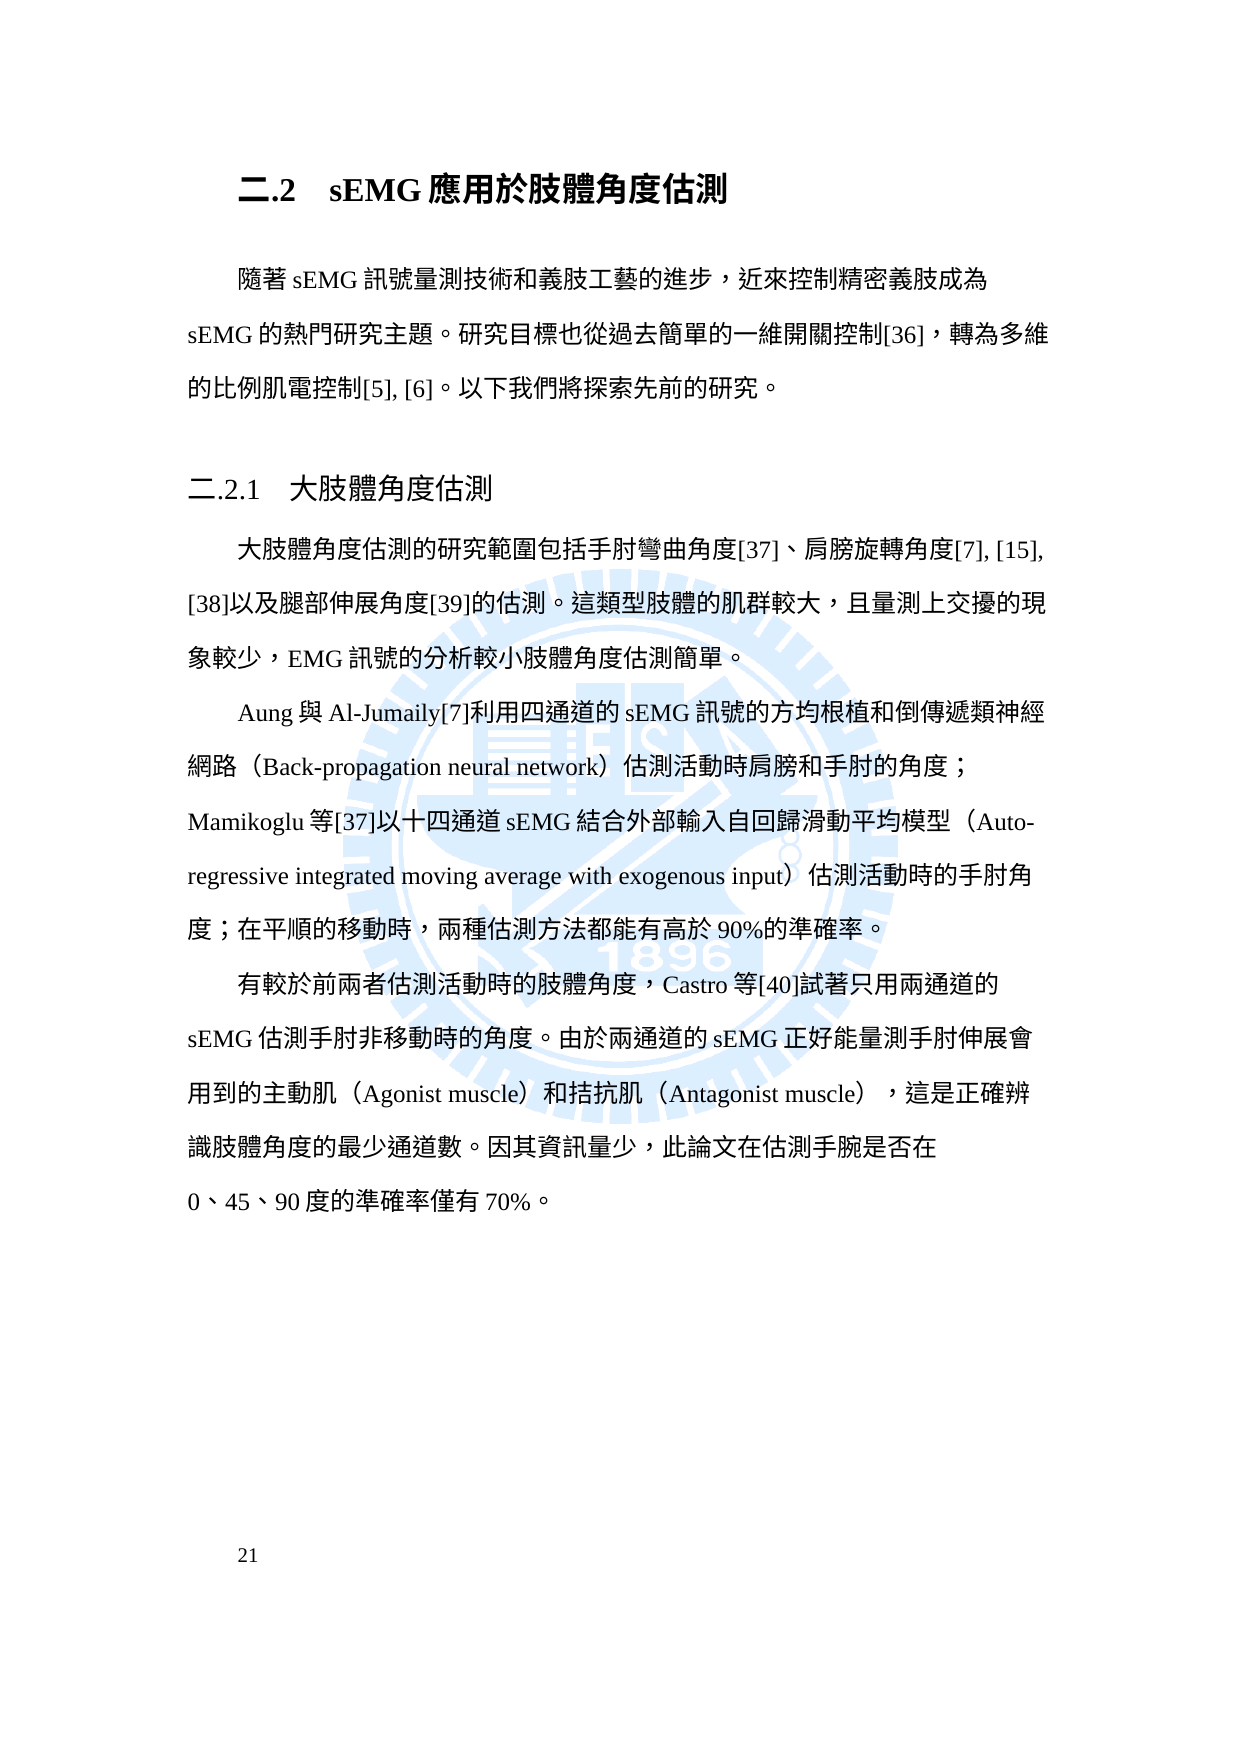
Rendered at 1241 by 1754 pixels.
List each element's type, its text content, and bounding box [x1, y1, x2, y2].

subtitle 大肢體角度估測 [187, 466, 1053, 508]
text 有較於前兩者估測活動時的肢體角度，Castro等[40]試著只用兩通道的sEMG估測手肘非移動時的角度。由於兩通道的sEMG正好能量測手肘伸展會用到的主動肌（Agonist muscle）和拮抗肌（Antagonist muscle），這是正確辨識肢體角度的最少通道數。因其資訊量少，此論文在估測手腕是否在0、45、90度的準確率僅有70%。 [187, 964, 1053, 1218]
text 隨著sEMG訊號量測技術和義肢工藝的進步，近來控制精密義肢成為sEMG的熱門研究主題。研究目標也從過去簡單的一維開關控制[36]，轉為多維的比例肌電控制[5], [6]。以下我們將探索先前的研究。 [187, 260, 1053, 405]
subtitle sEMG應用於肢體角度估測 [187, 163, 1053, 211]
text 大肢體角度估測的研究範圍包括手肘彎曲角度[37]、肩膀旋轉角度[7], [15], [38]以及腿部伸展角度[39]的估測。這類型肢體的肌群較大，且量測上交擾的現象較少，EMG訊號的分析較小肢體角度估測簡單。 [187, 529, 1053, 674]
text Aung與Al-Jumaily[7]利用四通道的sEMG訊號的方均根植和倒傳遞類神經網路（Back-propagation neural network）估測活動時肩膀和手肘的角度；Mamikoglu等[37]以十四通道sEMG結合外部輸入自回歸滑動平均模型（Auto-regressive integrated moving average with exogenous input）估測活動時的手肘角度；在平順的移動時，兩種估測方法都能有高於90%的準確率。 [187, 692, 1053, 946]
